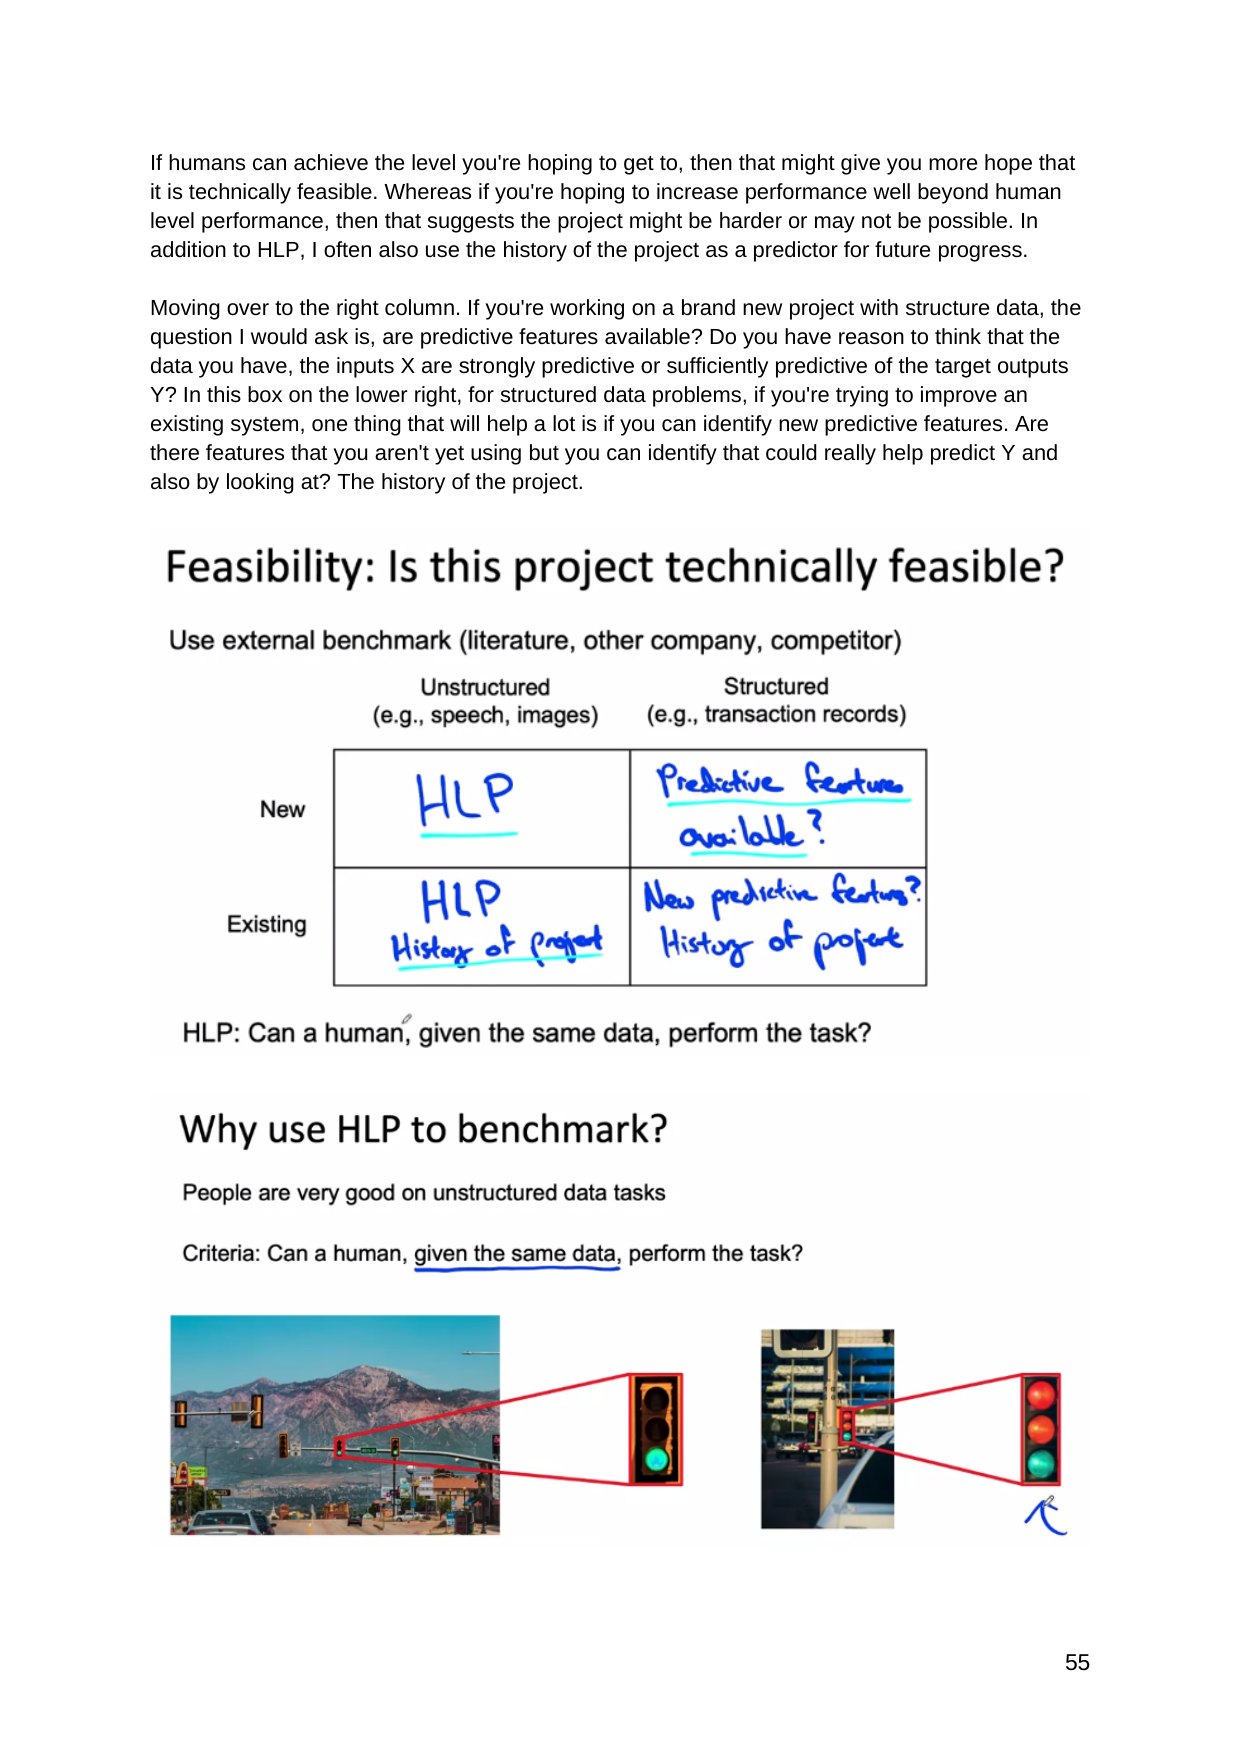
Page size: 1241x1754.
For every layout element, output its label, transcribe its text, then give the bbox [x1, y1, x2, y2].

picture [150, 526, 1091, 1058]
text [150, 150, 1090, 262]
picture [150, 1090, 1091, 1547]
text Moving over to the right column. If you're working on a brand new project with structure data, the question I would ask is, are predictive features available? Do you have reason to think that the data you have, the inputs X are strongly predictive or sufficiently predictive of the target outputs Y? In this box on the lower right, for structured data problems, if you're trying to improve an existing system, one thing that will help a lot is if you can identify new predictive features. Are there features that you aren't yet using but you can identify that could really help predict Y and also by looking at? The history of the project. [150, 295, 1090, 494]
